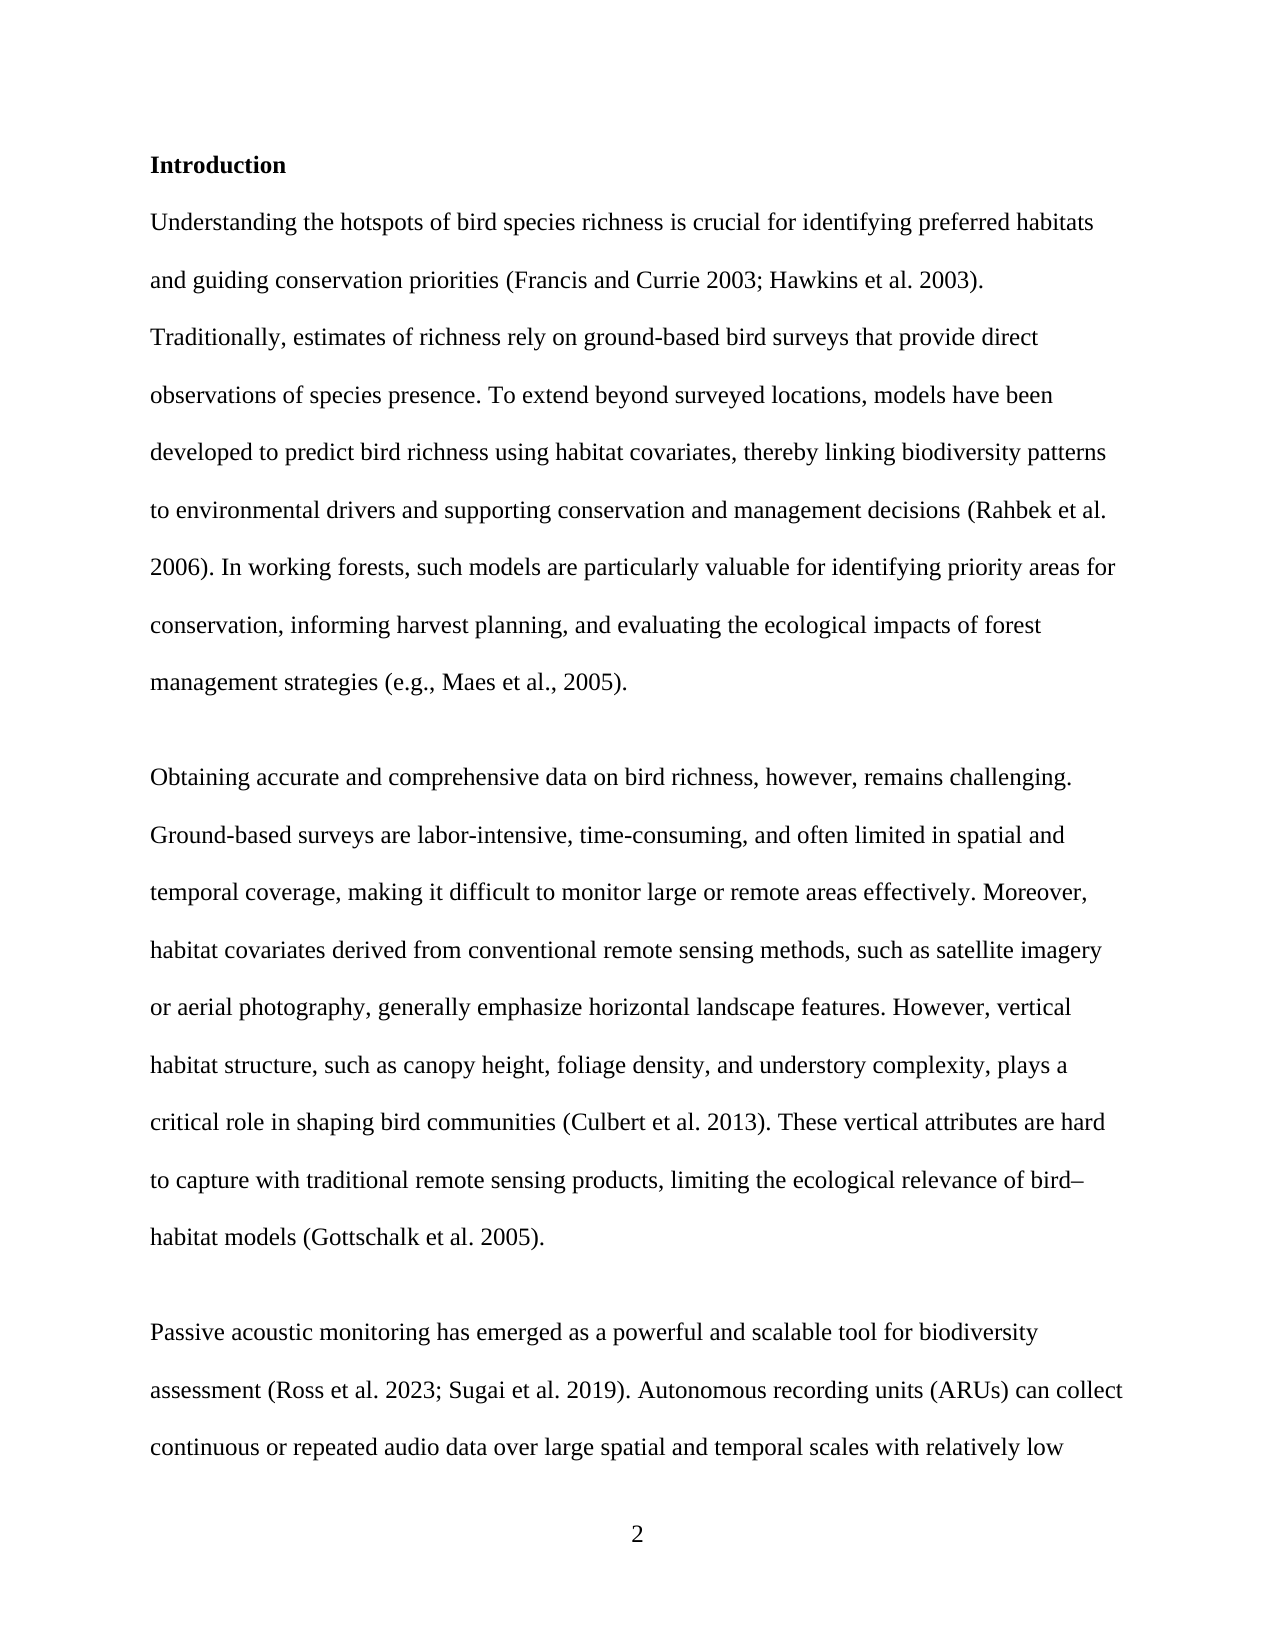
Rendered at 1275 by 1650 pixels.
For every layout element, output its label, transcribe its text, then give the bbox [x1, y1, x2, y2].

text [150, 1317, 1125, 1461]
text Introduction Understanding the hotspots of bird species richness is crucial for identifying preferred habitats and guiding conservation priorities (Francis and Currie 2003; Hawkins et al. 2003). Traditionally, estimates of richness rely on ground-based bird surveys that provide direct observations of species presence. To extend beyond surveyed locations, models have been developed to predict bird richness using habitat covariates, thereby linking biodiversity patterns to environmental drivers and supporting conservation and management decisions (Rahbek et al. 2006). In working forests, such models are particularly valuable for identifying priority areas for conservation, informing harvest planning, and evaluating the ecological impacts of forest management strategies (e.g., Maes et al., 2005). [150, 150, 1125, 696]
text Obtaining accurate and comprehensive data on bird richness, however, remains challenging. Ground-based surveys are labor-intensive, time-consuming, and often limited in spatial and temporal coverage, making it difficult to monitor large or remote areas effectively. Moreover, habitat covariates derived from conventional remote sensing methods, such as satellite imagery or aerial photography, generally emphasize horizontal landscape features. However, vertical habitat structure, such as canopy height, foliage density, and understory complexity, plays a critical role in shaping bird communities (Culbert et al. 2013). These vertical attributes are hard to capture with traditional remote sensing products, limiting the ecological relevance of bird–habitat models (Gottschalk et al. 2005). [150, 762, 1125, 1251]
